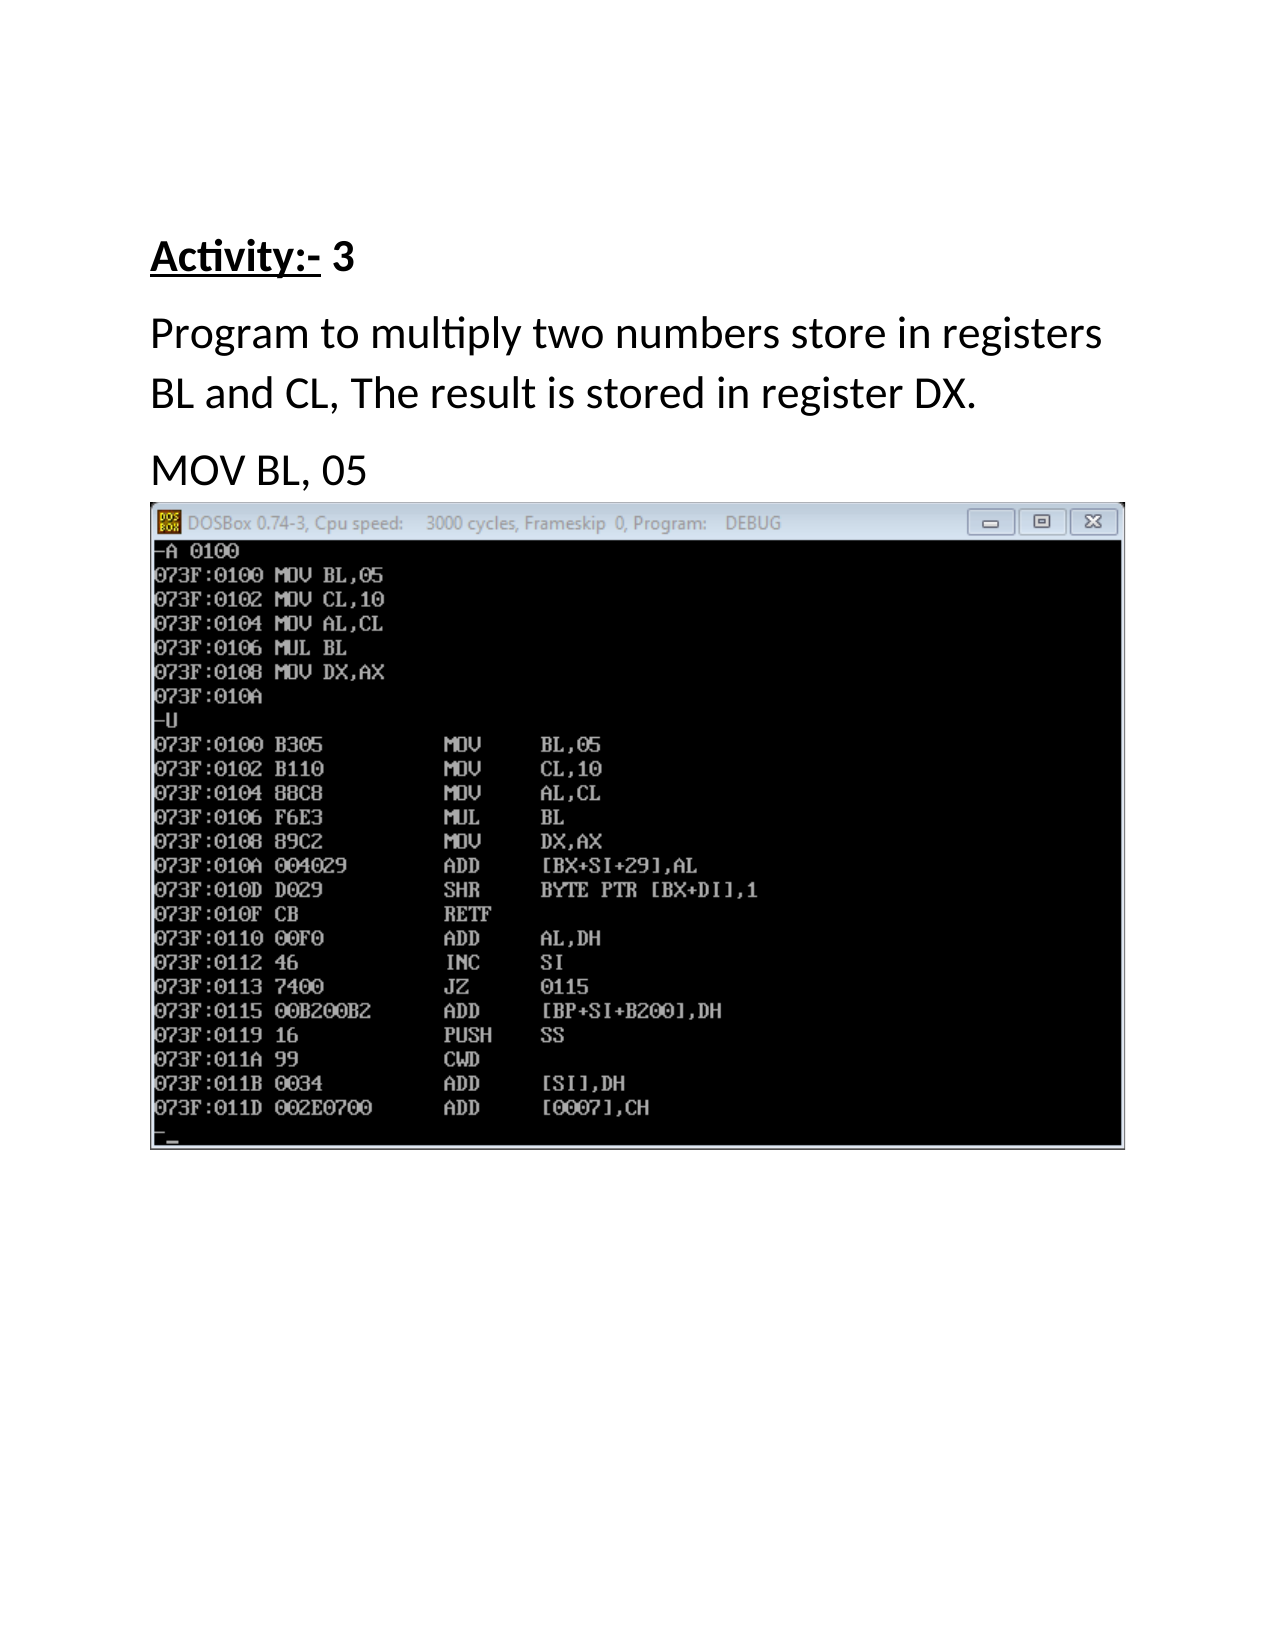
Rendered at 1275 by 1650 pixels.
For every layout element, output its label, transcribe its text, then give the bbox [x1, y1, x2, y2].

text Activity:- 3 [150, 227, 1125, 283]
text MOV BL, 05 [150, 441, 1125, 497]
text Program to multiply two numbers store in registers BL and CL, The result is stored in register DX. [150, 304, 1125, 420]
